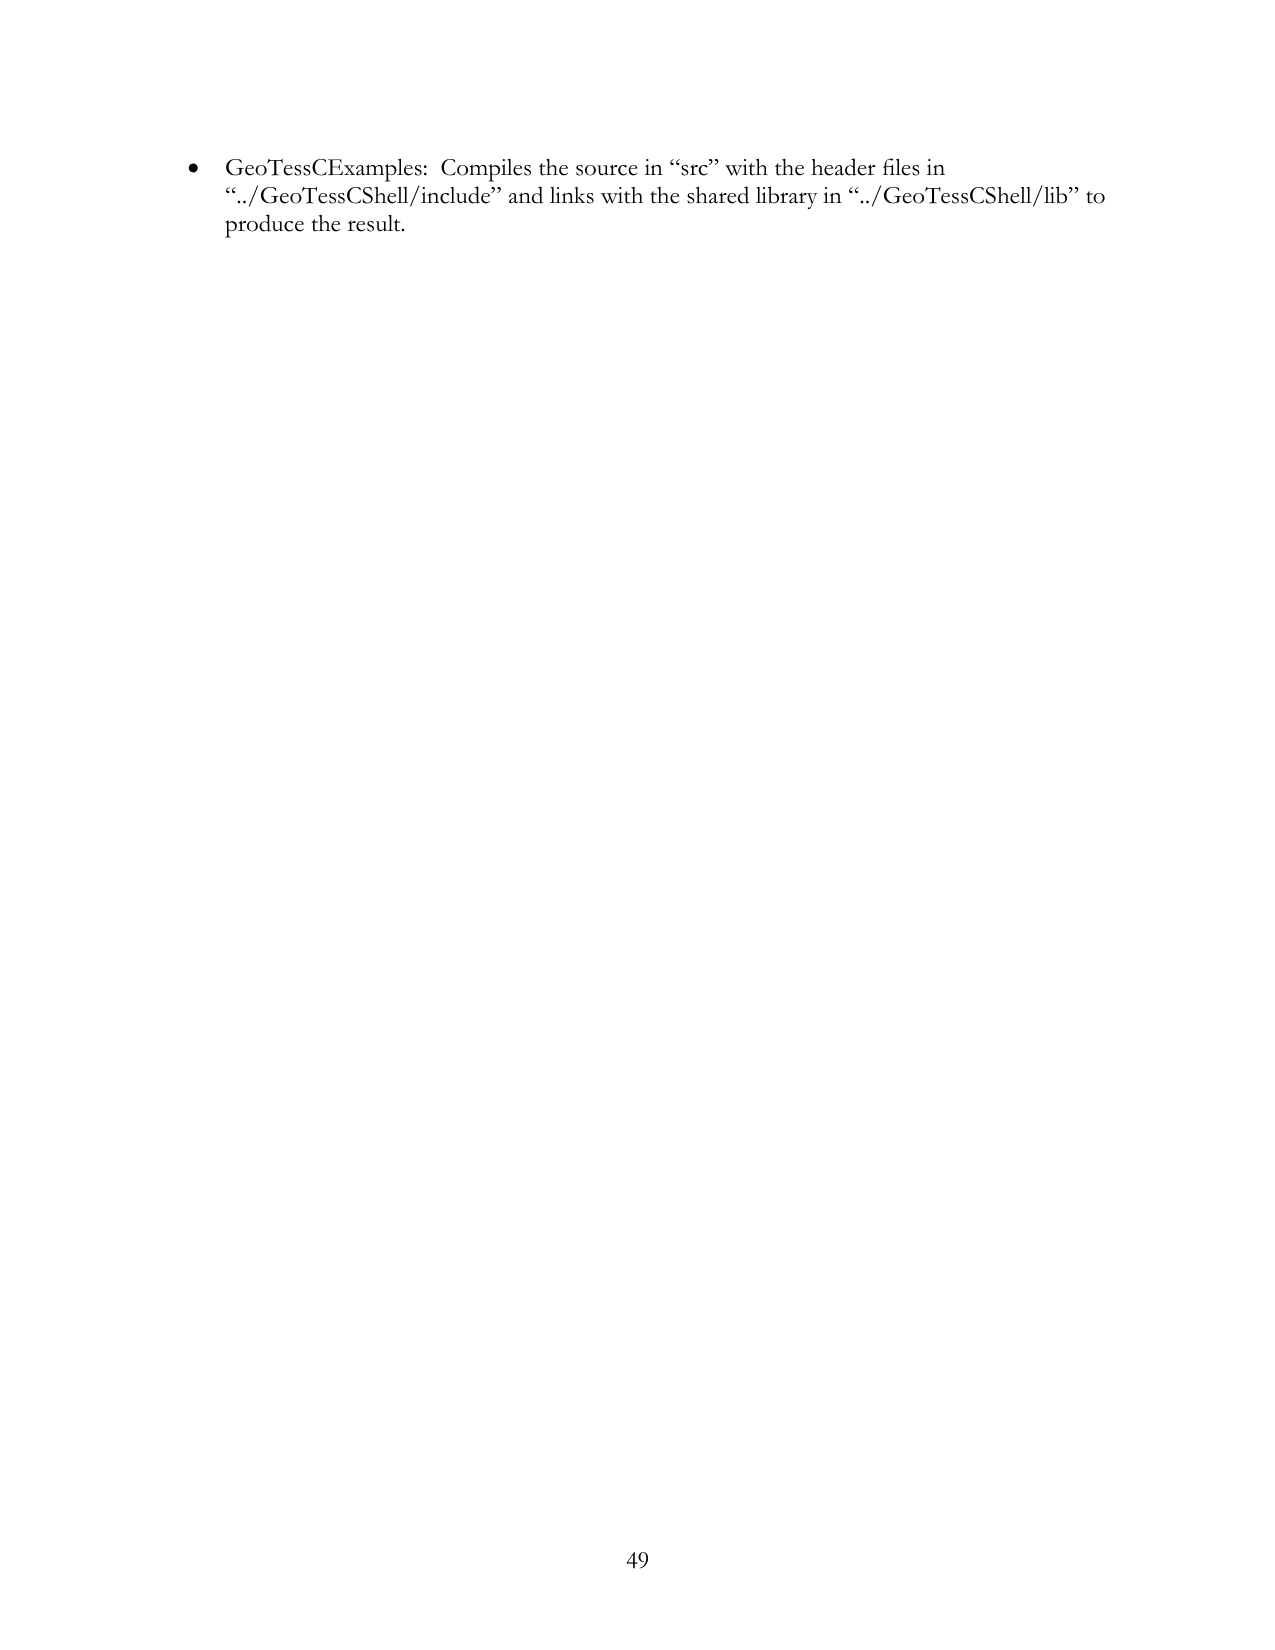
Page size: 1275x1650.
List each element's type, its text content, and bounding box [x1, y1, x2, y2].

list GeoTessCExamples: Compiles the source in “src” with the header files in “../GeoTessCShell/include” and links with the shared library in “../GeoTessCShell/lib” to produce the result. [187, 150, 1125, 238]
